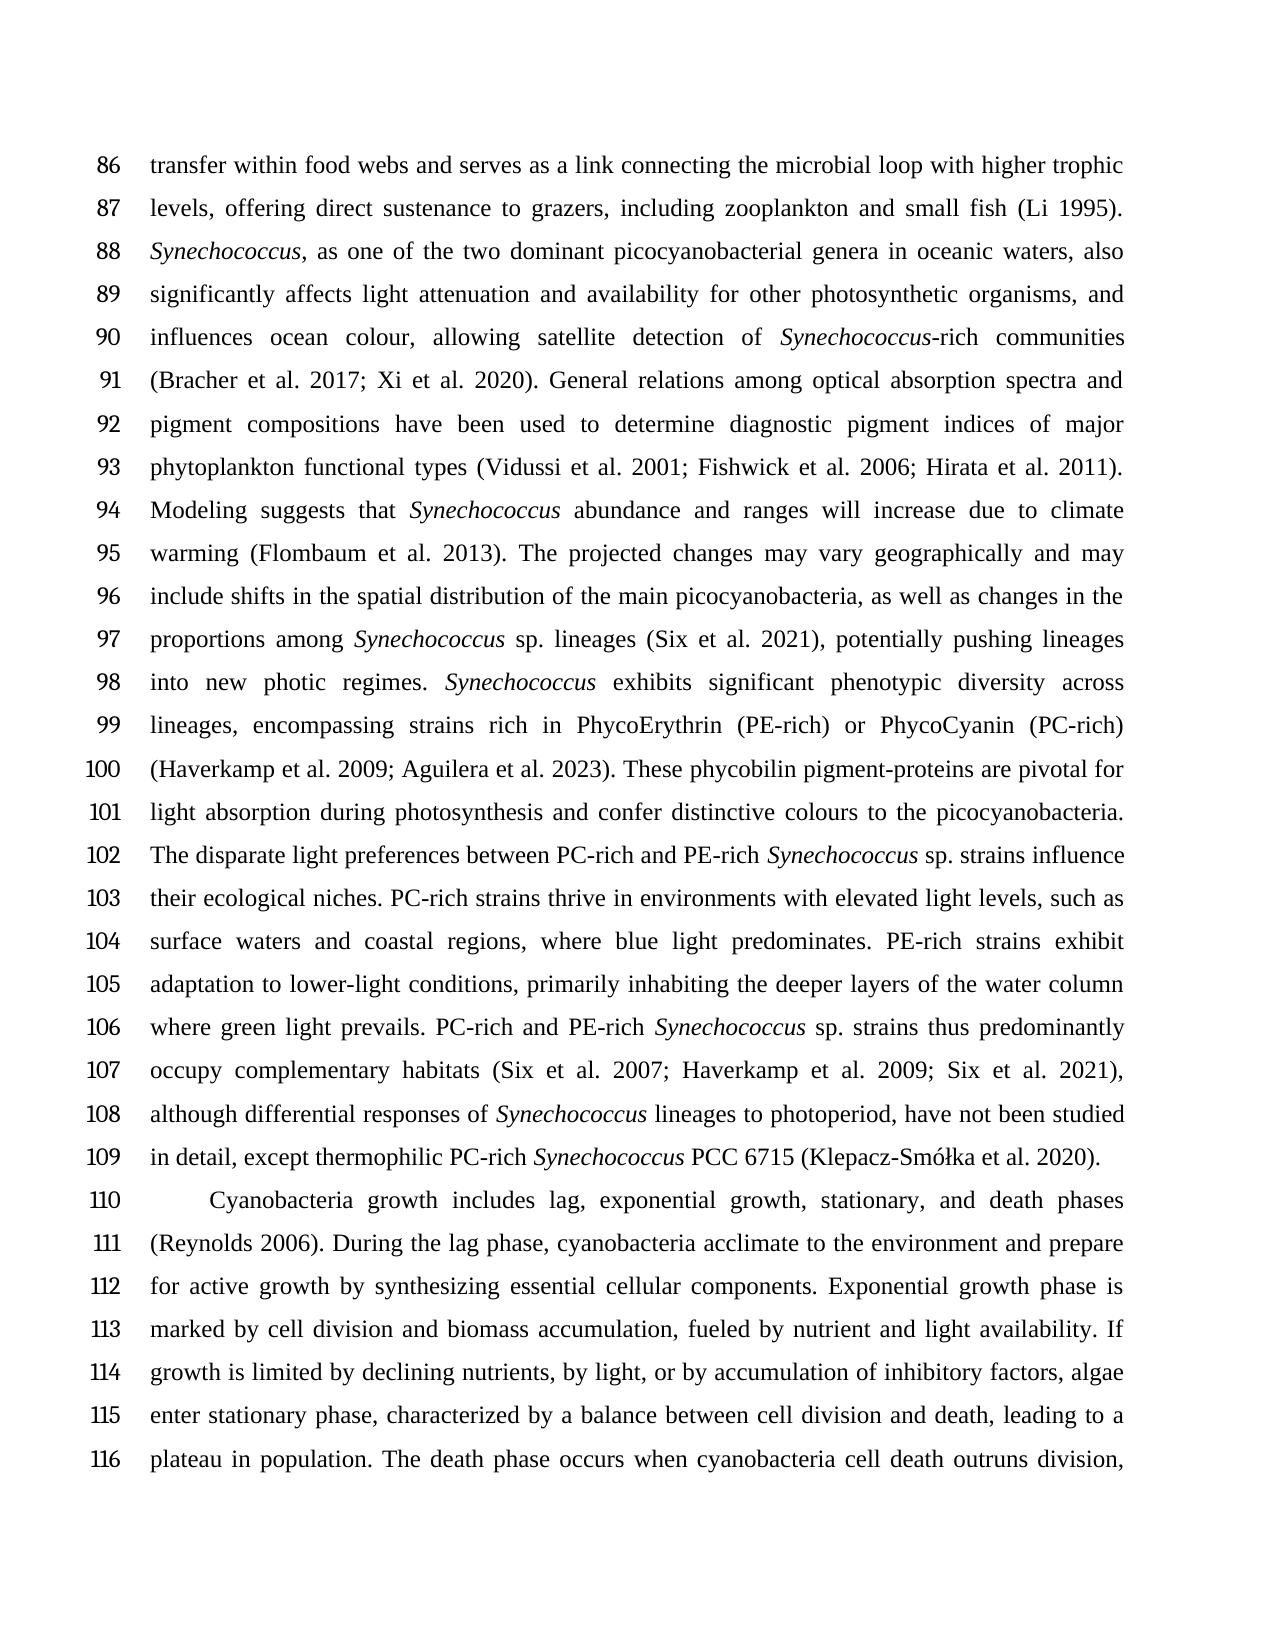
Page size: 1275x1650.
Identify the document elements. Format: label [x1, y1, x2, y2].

text [150, 150, 1125, 1171]
text [150, 1185, 1125, 1472]
